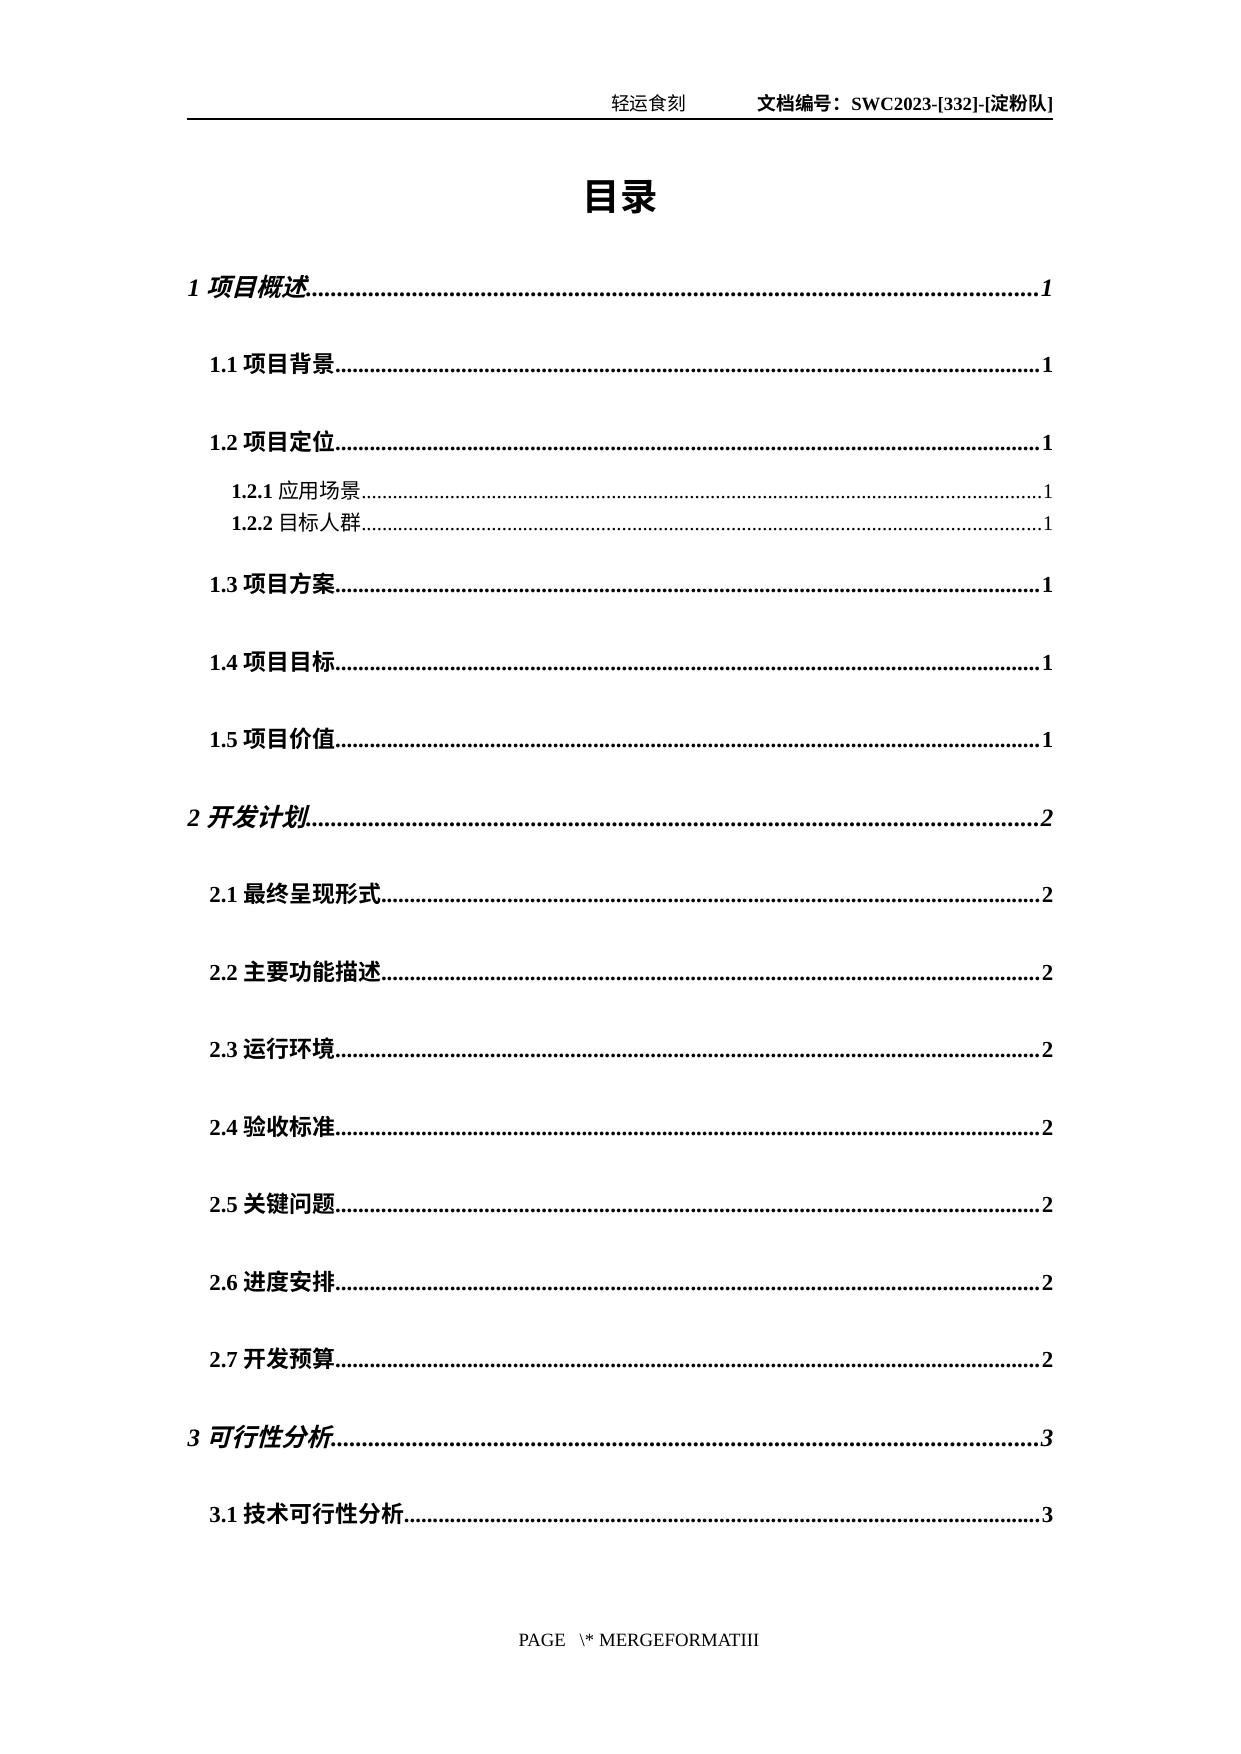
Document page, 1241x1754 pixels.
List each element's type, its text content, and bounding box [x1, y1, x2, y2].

text 1.2.1 应用场景 1 [231, 473, 1053, 506]
text 2.6 进度安排 2 [209, 1248, 1053, 1313]
text 1.3 项目方案 1 [209, 551, 1053, 616]
text 1.5 项目价值 1 [209, 706, 1053, 771]
text 1 项目概述 1 [187, 253, 1053, 318]
text 3.1 技术可行性分析 3 [209, 1481, 1053, 1546]
text 2.3 运行环境 2 [209, 1016, 1053, 1081]
text 2.1 最终呈现形式 2 [209, 861, 1053, 926]
text 目录 [187, 162, 1053, 227]
text 3 可行性分析 3 [187, 1403, 1053, 1468]
text 1.1 项目背景 1 [209, 331, 1053, 396]
text 1.2 项目定位 1 [209, 408, 1053, 473]
text 2.2 主要功能描述 2 [209, 938, 1053, 1003]
text 1.2.2 目标人群 1 [231, 506, 1053, 538]
text 2.7 开发预算 2 [209, 1326, 1053, 1391]
text 1.4 项目目标 1 [209, 628, 1053, 693]
text 2.5 关键问题 2 [209, 1171, 1053, 1236]
text 2 开发计划 2 [187, 783, 1053, 848]
text 2.4 验收标准 2 [209, 1093, 1053, 1158]
